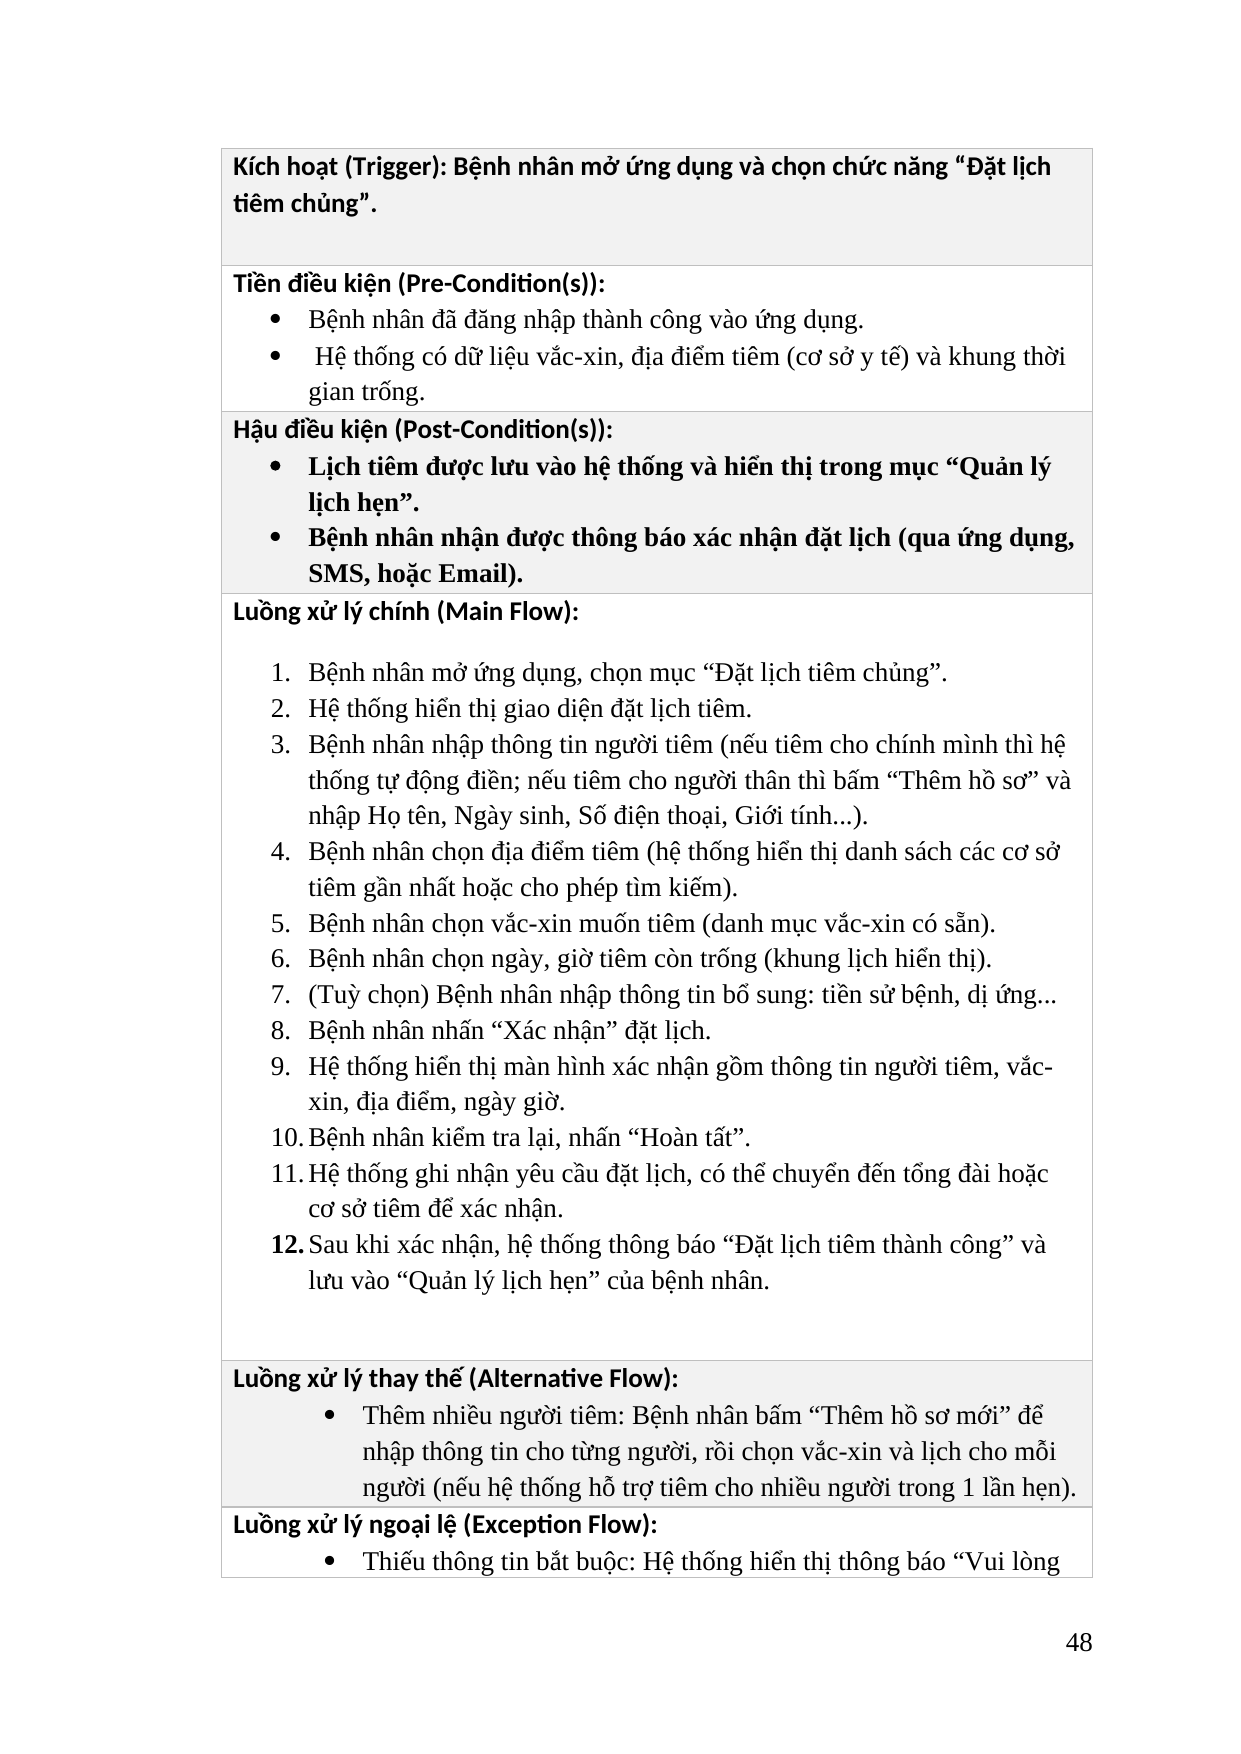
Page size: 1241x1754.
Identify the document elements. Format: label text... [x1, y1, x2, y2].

table_cell Tiền điều kiện (Pre-Condition(s)): Bệnh nhân đã đăng nhập thành công vào ứng dụng. Hệ thống có dữ liệu vắc-xin, địa điểm tiêm (cơ sở y tế) và khung thời gian trống. [222, 266, 1092, 411]
table_cell Luồng xử lý chính (Main Flow): Bệnh nhân mở ứng dụng, chọn mục “Đặt lịch tiêm chủng”. Hệ thống hiển thị giao diện đặt lịch tiêm. Bệnh nhân nhập thông tin người tiêm (nếu tiêm cho chính mình thì hệ thống tự động điền; nếu tiêm cho người thân thì bấm “Thêm hồ sơ” và nhập Họ tên, Ngày sinh, Số điện thoại, Giới tính...). Bệnh nhân chọn địa điểm tiêm (hệ thống hiển thị danh sách các cơ sở tiêm gần nhất hoặc cho phép tìm kiếm). Bệnh nhân chọn vắc-xin muốn tiêm (danh mục vắc-xin có sẵn). Bệnh nhân chọn ngày, giờ tiêm còn trống (khung lịch hiển thị). (Tuỳ chọn) Bệnh nhân nhập thông tin bổ sung: tiền sử bệnh, dị ứng... Bệnh nhân nhấn “Xác nhận” đặt lịch. Hệ thống hiển thị màn hình xác nhận gồm thông tin người tiêm, vắc-xin, địa điểm, ngày giờ. Bệnh nhân kiểm tra lại, nhấn “Hoàn tất”. Hệ thống ghi nhận yêu cầu đặt lịch, có thể chuyển đến tổng đài hoặc cơ sở tiêm để xác nhận. Sau khi xác nhận, hệ thống thông báo “Đặt lịch tiêm thành công” và lưu vào “Quản lý lịch hẹn” của bệnh nhân. [222, 594, 1092, 1360]
table_cell Hậu điều kiện (Post-Condition(s)): Lịch tiêm được lưu vào hệ thống và hiển thị trong mục “Quản lý lịch hẹn”. Bệnh nhân nhận được thông báo xác nhận đặt lịch (qua ứng dụng, SMS, hoặc Email). [222, 412, 1092, 593]
table_cell Luồng xử lý thay thế (Alternative Flow): Thêm nhiều người tiêm: Bệnh nhân bấm “Thêm hồ sơ mới” để nhập thông tin cho từng người, rồi chọn vắc-xin và lịch cho mỗi người (nếu hệ thống hỗ trợ tiêm cho nhiều người trong 1 lần hẹn). [222, 1361, 1092, 1506]
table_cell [222, 1508, 1092, 1577]
table_cell Kích hoạt (Trigger): Bệnh nhân mở ứng dụng và chọn chức năng “Đặt lịch tiêm chủng”. [222, 149, 1092, 265]
